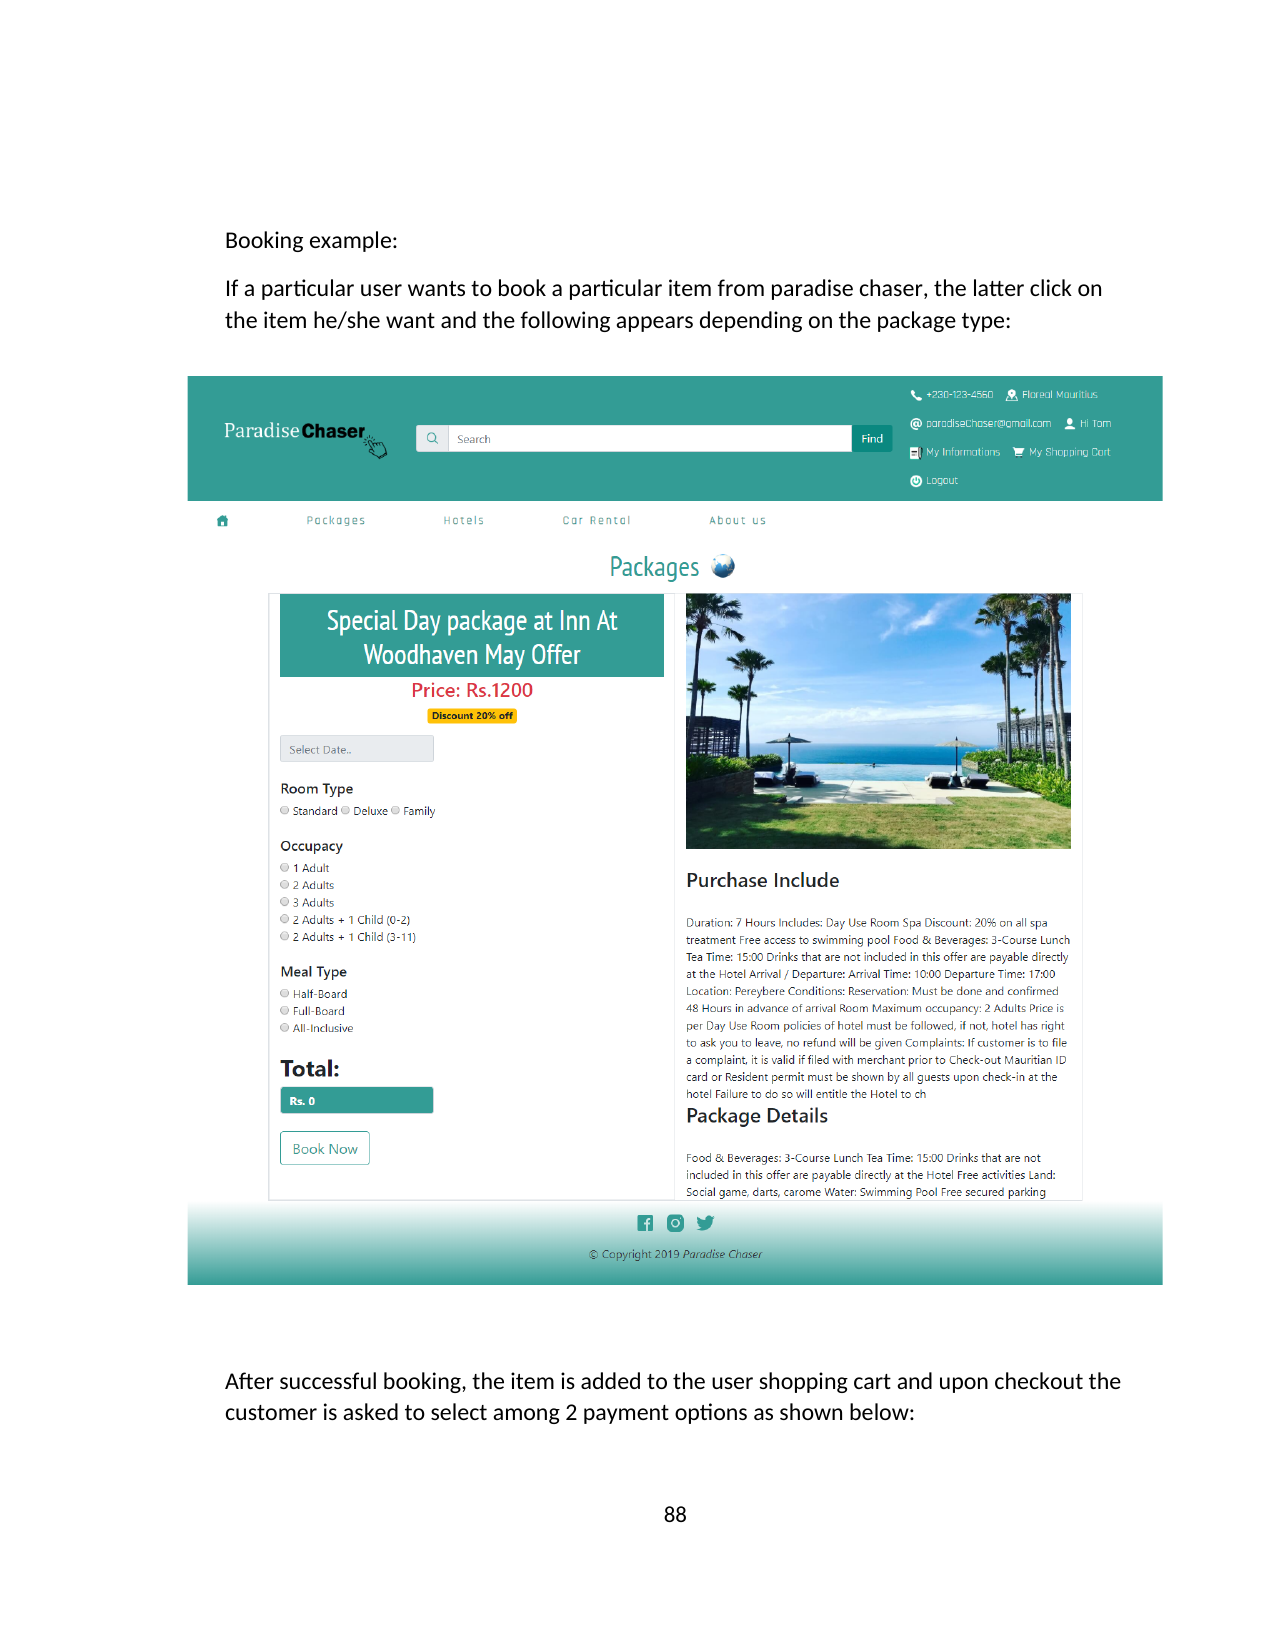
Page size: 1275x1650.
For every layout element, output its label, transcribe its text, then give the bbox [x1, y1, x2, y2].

text After successful booking, the item is added to the user shopping cart and upon checkout the customer is asked to select among 2 payment options as shown below: [225, 1366, 1125, 1427]
picture [187, 376, 1163, 1285]
text Booking example: [225, 225, 1125, 254]
text If a particular user wants to book a particular item from paradise chaser, the latter click on the item he/she want and the following appears depending on the package type: [225, 273, 1125, 334]
